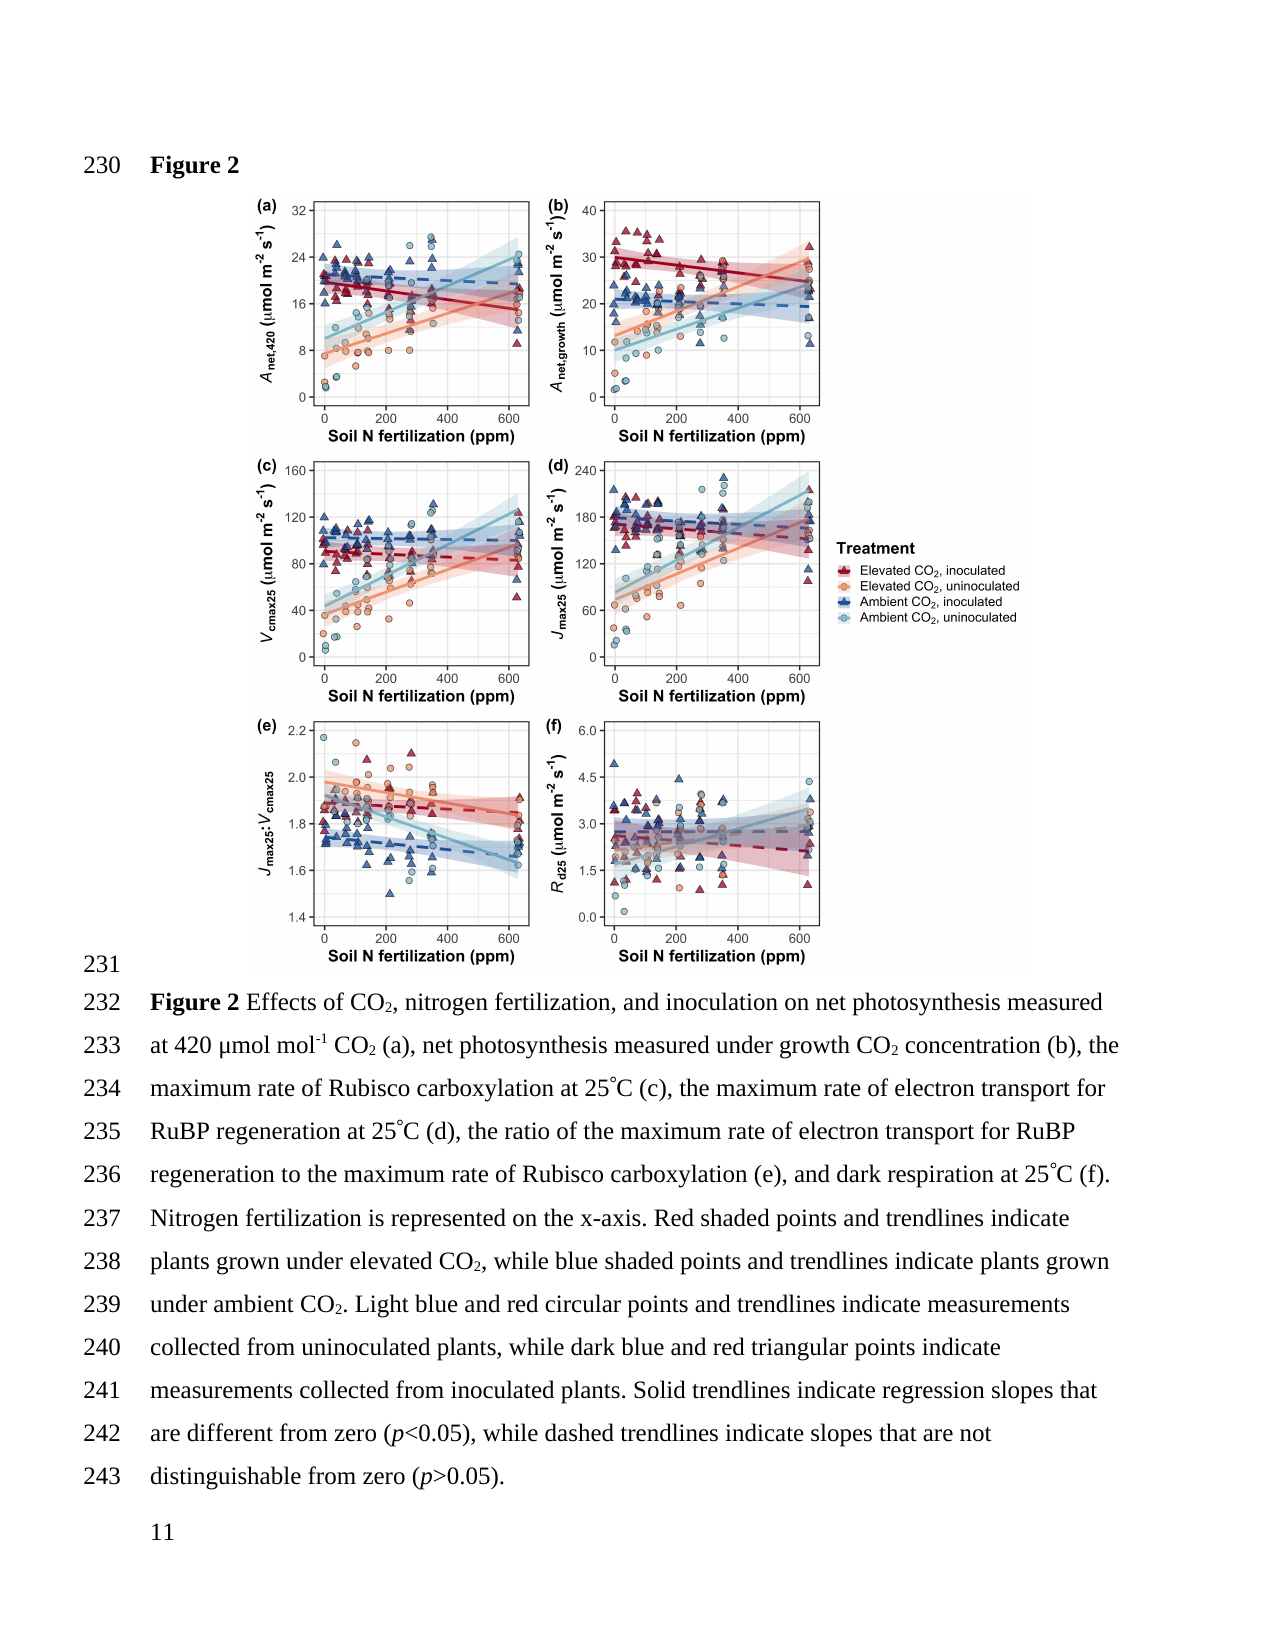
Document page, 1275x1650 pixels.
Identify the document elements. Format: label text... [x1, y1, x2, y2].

text Figure 2 Effects of CO2, nitrogen fertilization, and inoculation on net photosynthesis measured at 420 μmol mol-1 CO2 (a), net photosynthesis measured under growth CO2 concentration (b), the maximum rate of Rubisco carboxylation at 25C (c), the maximum rate of electron transport for RuBP regeneration at 25C (d), the ratio of the maximum rate of electron transport for RuBP regeneration to the maximum rate of Rubisco carboxylation (e), and dark respiration at 25C (f). Nitrogen fertilization is represented on the x-axis. Red shaded points and trendlines indicate plants grown under elevated CO2, while blue shaded points and trendlines indicate plants grown under ambient CO2. Light blue and red circular points and trendlines indicate measurements collected from uninoculated plants, while dark blue and red triangular points indicate measurements collected from inoculated plants. Solid trendlines indicate regression slopes that are different from zero (p<0.05), while dashed trendlines indicate slopes that are not distinguishable from zero (p>0.05). [150, 987, 1125, 1490]
text Figure 2 [150, 150, 1125, 179]
picture [247, 193, 1028, 973]
